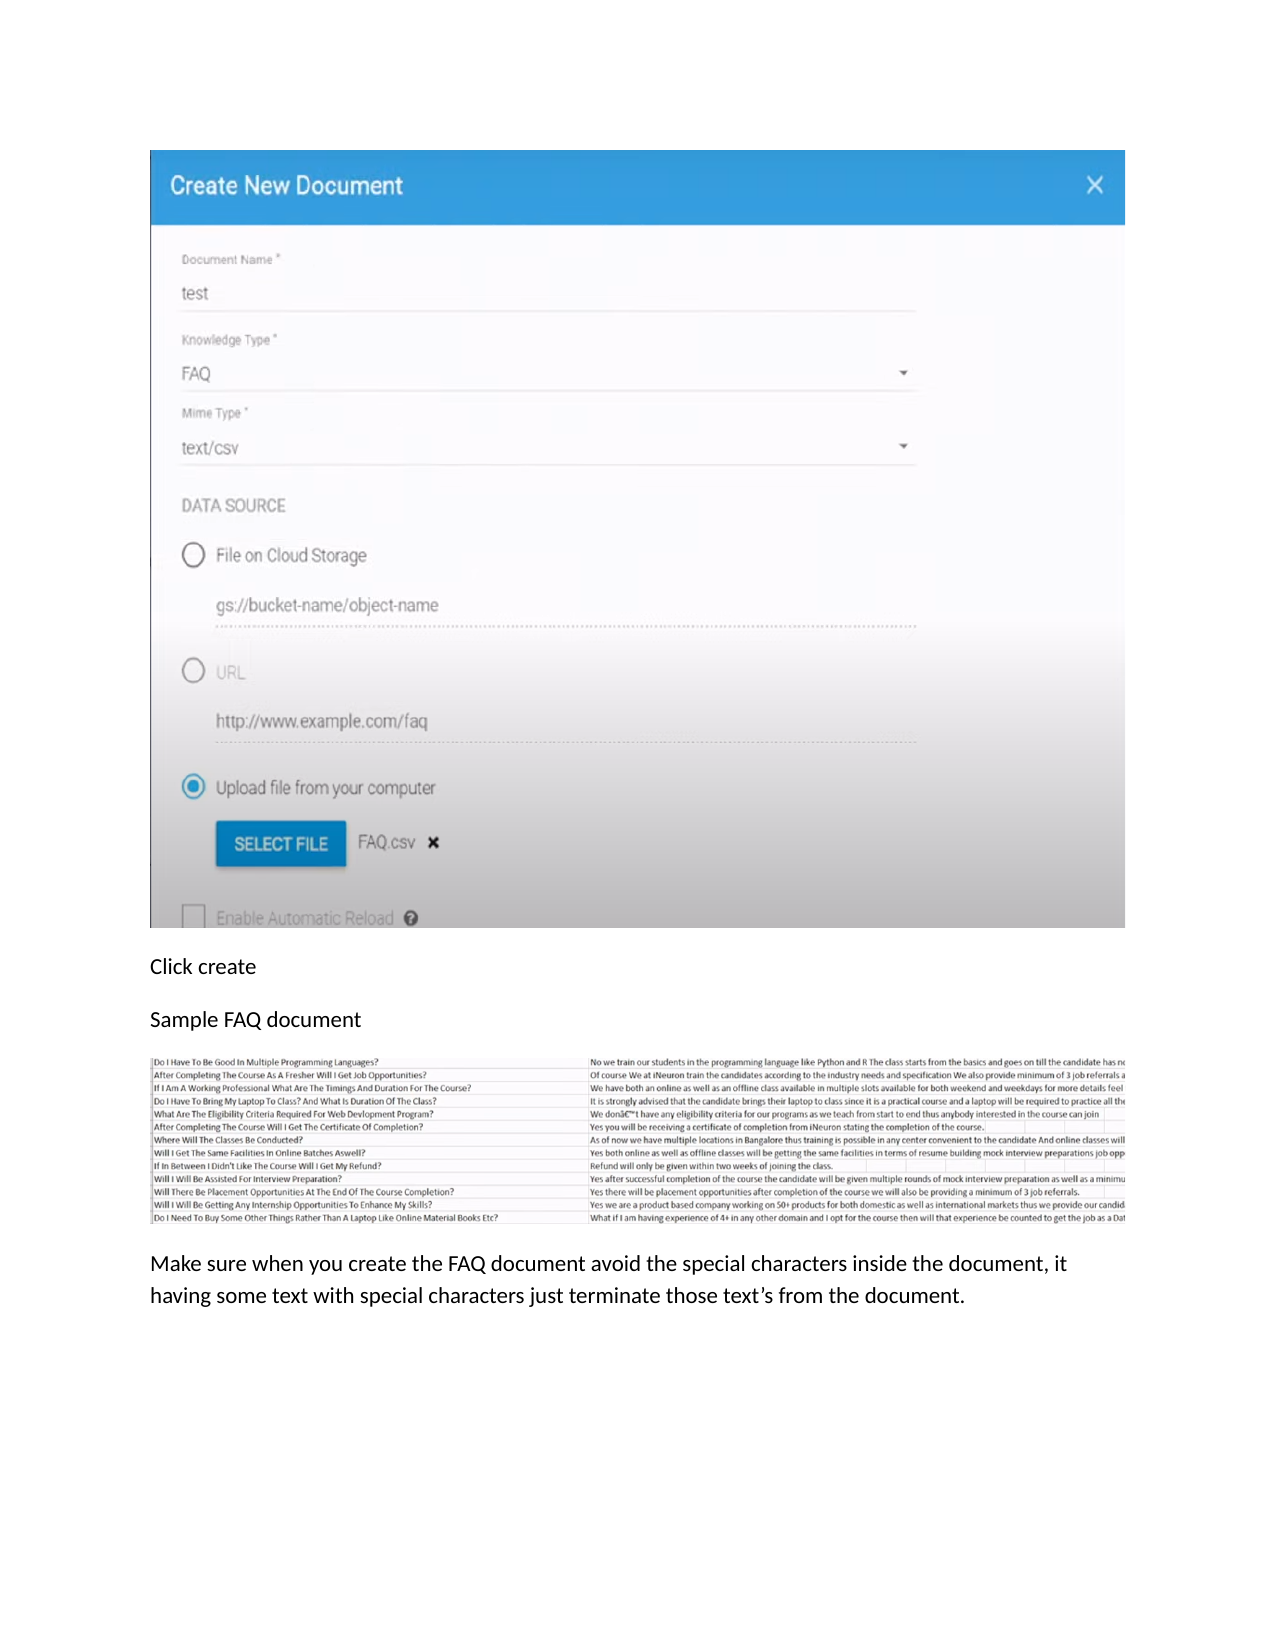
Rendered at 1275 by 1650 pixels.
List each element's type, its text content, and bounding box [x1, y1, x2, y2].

text Click create [150, 952, 1125, 980]
text Make sure when you create the FAQ document avoid the special characters inside the document, it having some text with special characters just terminate those text’s from the document. [150, 1249, 1125, 1309]
picture [150, 150, 1125, 928]
picture [150, 1058, 1125, 1224]
text Sample FAQ document [150, 1005, 1125, 1033]
